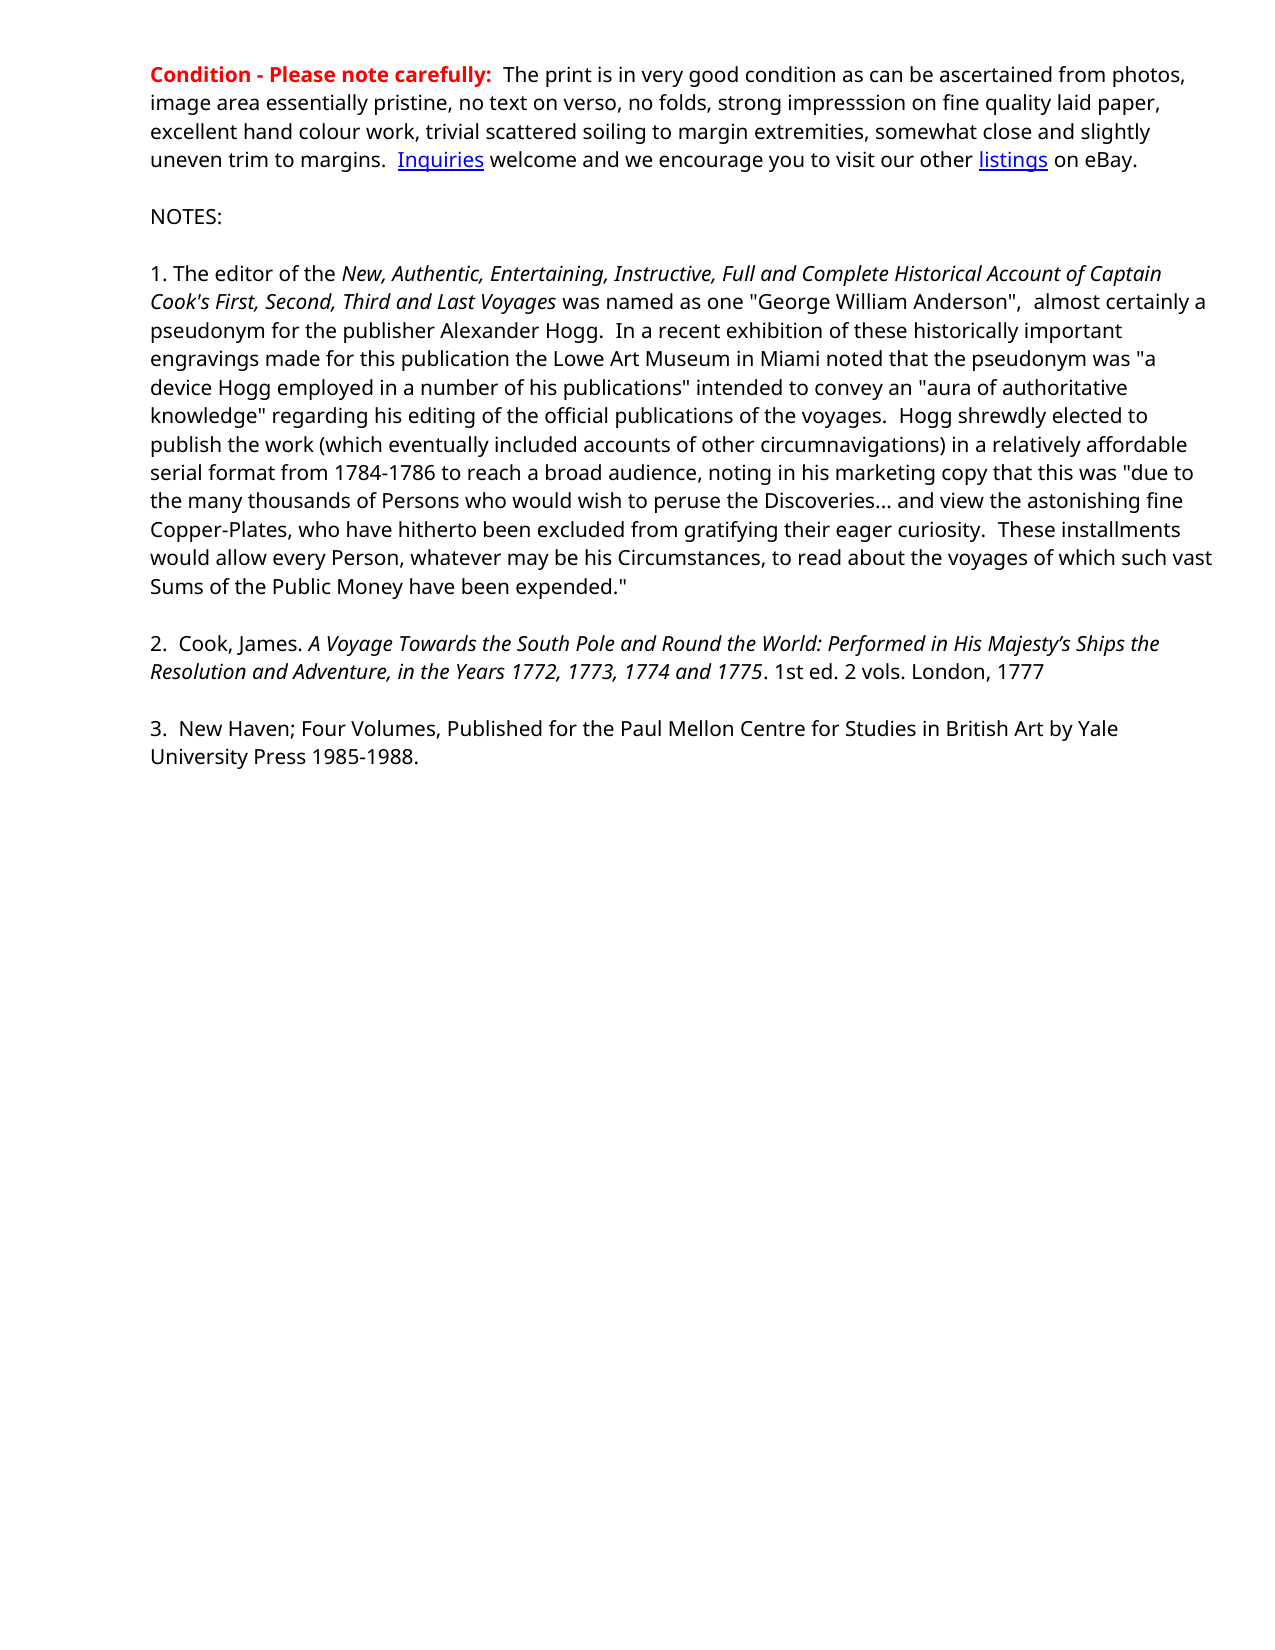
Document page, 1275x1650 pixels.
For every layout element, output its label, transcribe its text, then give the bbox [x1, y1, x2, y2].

text Condition - Please note carefully: The print is in very good condition as can be ascertained from photos, image area essentially pristine, no text on verso, no folds, strong impresssion on fine quality laid paper, excellent hand colour work, trivial scattered soiling to margin extremities, somewhat close and slightly uneven trim to margins. Inquiries welcome and we encourage you to visit our other listings on eBay. NOTES: 1. The editor of the New, Authentic, Entertaining, Instructive, Full and Complete Historical Account of Captain Cook's First, Second, Third and Last Voyages was named as one "George William Anderson", almost certainly a pseudonym for the publisher Alexander Hogg. In a recent exhibition of these historically important engravings made for this publication the Lowe Art Museum in Miami noted that the pseudonym was "a device Hogg employed in a number of his publications" intended to convey an "aura of authoritative knowledge" regarding his editing of the official publications of the voyages. Hogg shrewdly elected to publish the work (which eventually included accounts of other circumnavigations) in a relatively affordable serial format from 1784-1786 to reach a broad audience, noting in his marketing copy that this was "due to the many thousands of Persons who would wish to peruse the Discoveries... and view the astonishing fine Copper-Plates, who have hitherto been excluded from gratifying their eager curiosity. These installments would allow every Person, whatever may be his Circumstances, to read about the voyages of which such vast Sums of the Public Money have been expended." 2. Cook, James. A Voyage Towards the South Pole and Round the World: Performed in His Majesty’s Ships the Resolution and Adventure, in the Years 1772, 1773, 1774 and 1775. 1st ed. 2 vols. London, 1777 3. New Haven; Four Volumes, Published for the Paul Mellon Centre for Studies in British Art by Yale University Press 1985-1988. [150, 60, 1215, 771]
